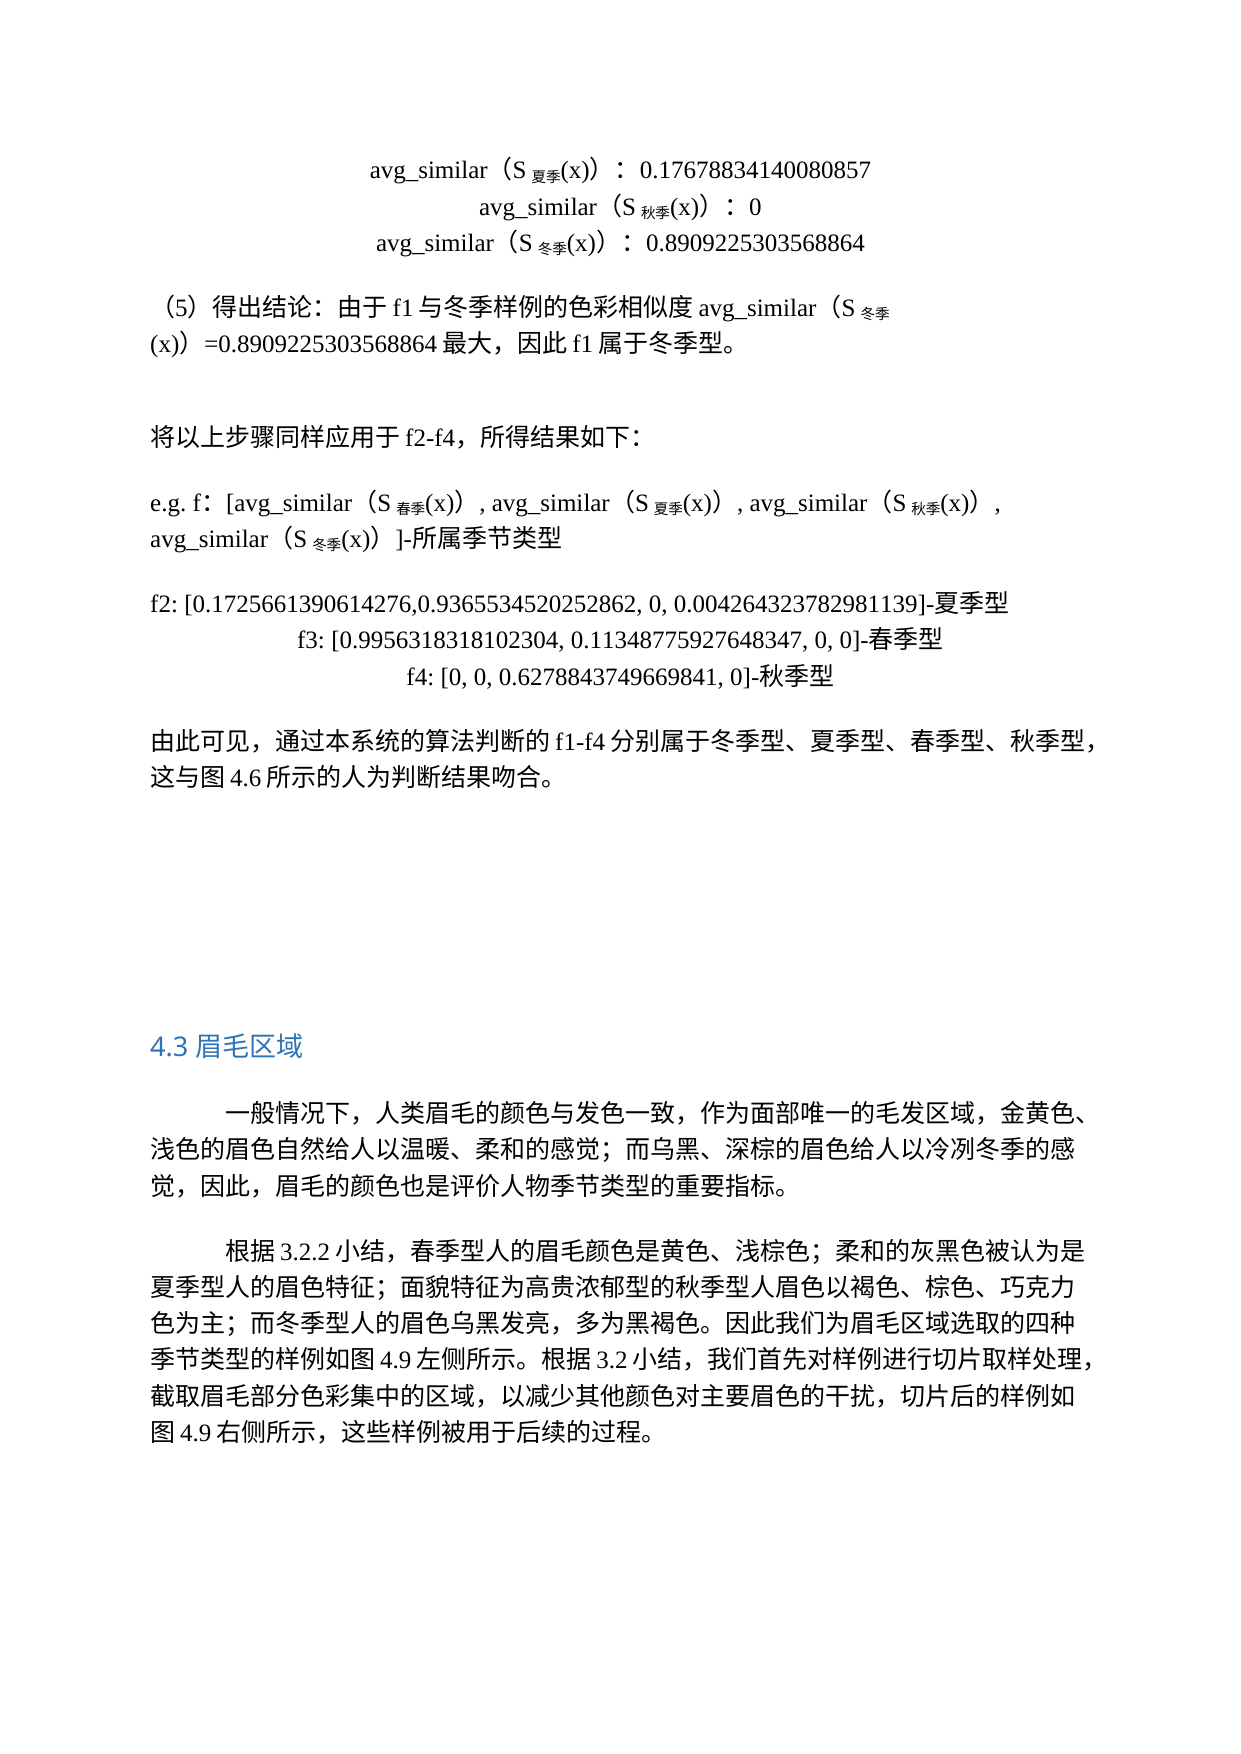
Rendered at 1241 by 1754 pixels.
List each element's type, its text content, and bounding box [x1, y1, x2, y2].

text avg_similar（S夏季(x)）：0.17678834140080857 [150, 150, 1090, 186]
text f2: [0.1725661390614276,0.9365534520252862, 0, 0.004264323782981139]-夏季型 [150, 584, 1090, 620]
text avg_similar（S秋季(x)）：0 [150, 186, 1090, 222]
text 根据3.2.2小结，春季型人的眉毛颜色是黄色、浅棕色；柔和的灰黑色被认为是夏季型人的眉色特征；面貌特征为高贵浓郁型的秋季型人眉色以褐色、棕色、巧克力色为主；而冬季型人的眉色乌黑发亮，多为黑褐色。因此我们为眉毛区域选取的四种季节类型的样例如图4.9左侧所示。根据3.2小结，我们首先对样例进行切片取样处理，截取眉毛部分色彩集中的区域，以减少其他颜色对主要眉色的干扰，切片后的样例如图4.9右侧所示，这些样例被用于后续的过程。 [150, 1231, 1090, 1448]
text 由此可见，通过本系统的算法判断的f1-f4分别属于冬季型、夏季型、春季型、秋季型，这与图4.6所示的人为判断结果吻合。 [150, 721, 1090, 794]
text avg_similar（S冬季(x)）：0.8909225303568864 [150, 222, 1090, 259]
text e.g. f：[avg_similar（S春季(x)）, avg_similar（S夏季(x)）, avg_similar（S秋季(x)）, avg_similar（S冬季(x)）]-所属季节类型 [150, 482, 1090, 555]
subtitle 4.3 眉毛区域 [150, 1028, 1090, 1065]
text 一般情况下，人类眉毛的颜色与发色一致，作为面部唯一的毛发区域，金黄色、浅色的眉色自然给人以温暖、柔和的感觉；而乌黑、深棕的眉色给人以冷冽冬季的感觉，因此，眉毛的颜色也是评价人物季节类型的重要指标。 [150, 1093, 1090, 1202]
text （5）得出结论：由于f1与冬季样例的色彩相似度avg_similar（S冬季(x)）=0.8909225303568864最大，因此f1属于冬季型。 [150, 287, 1090, 360]
text f4: [0, 0, 0.6278843749669841, 0]-秋季型 [150, 656, 1090, 692]
text 将以上步骤同样应用于f2-f4，所得结果如下： [150, 417, 1090, 454]
text f3: [0.9956318318102304, 0.11348775927648347, 0, 0]-春季型 [150, 620, 1090, 656]
